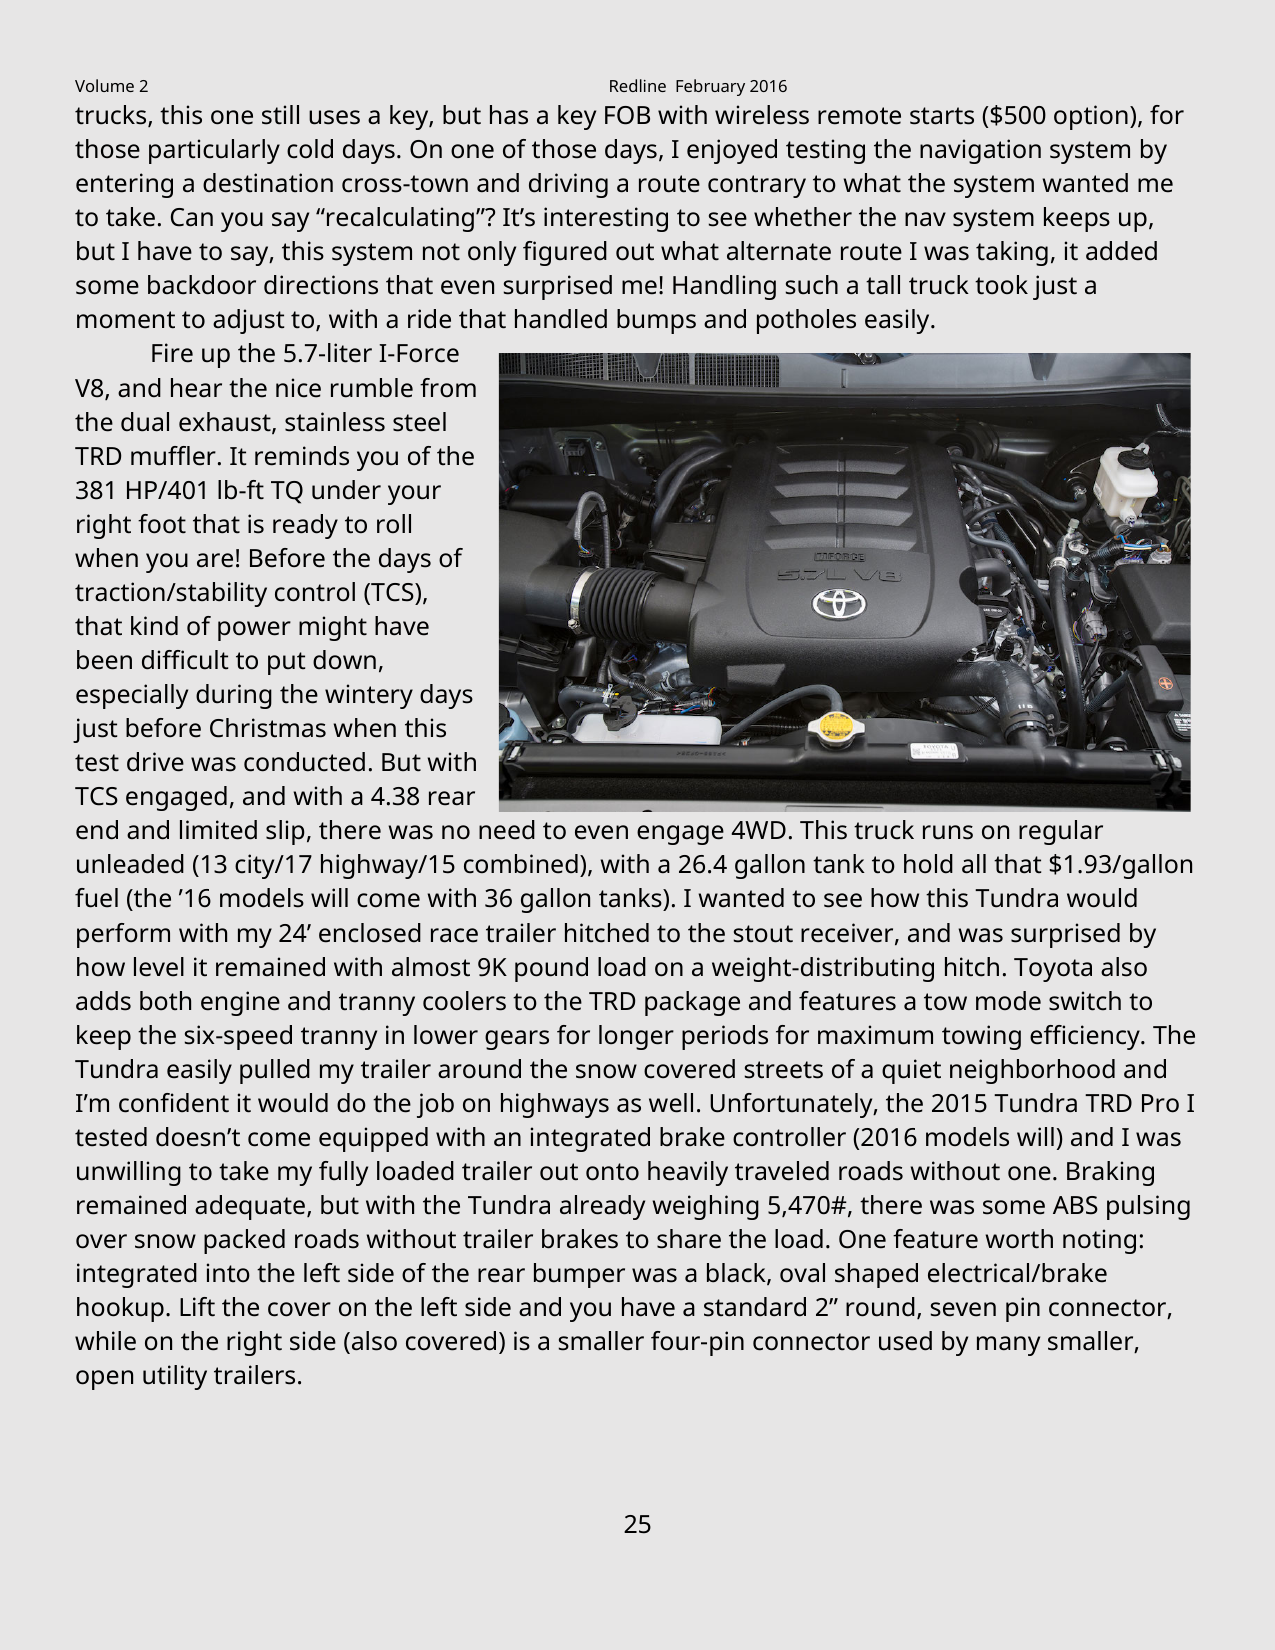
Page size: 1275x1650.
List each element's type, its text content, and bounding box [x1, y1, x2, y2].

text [75, 98, 1200, 336]
picture [498, 353, 1191, 812]
